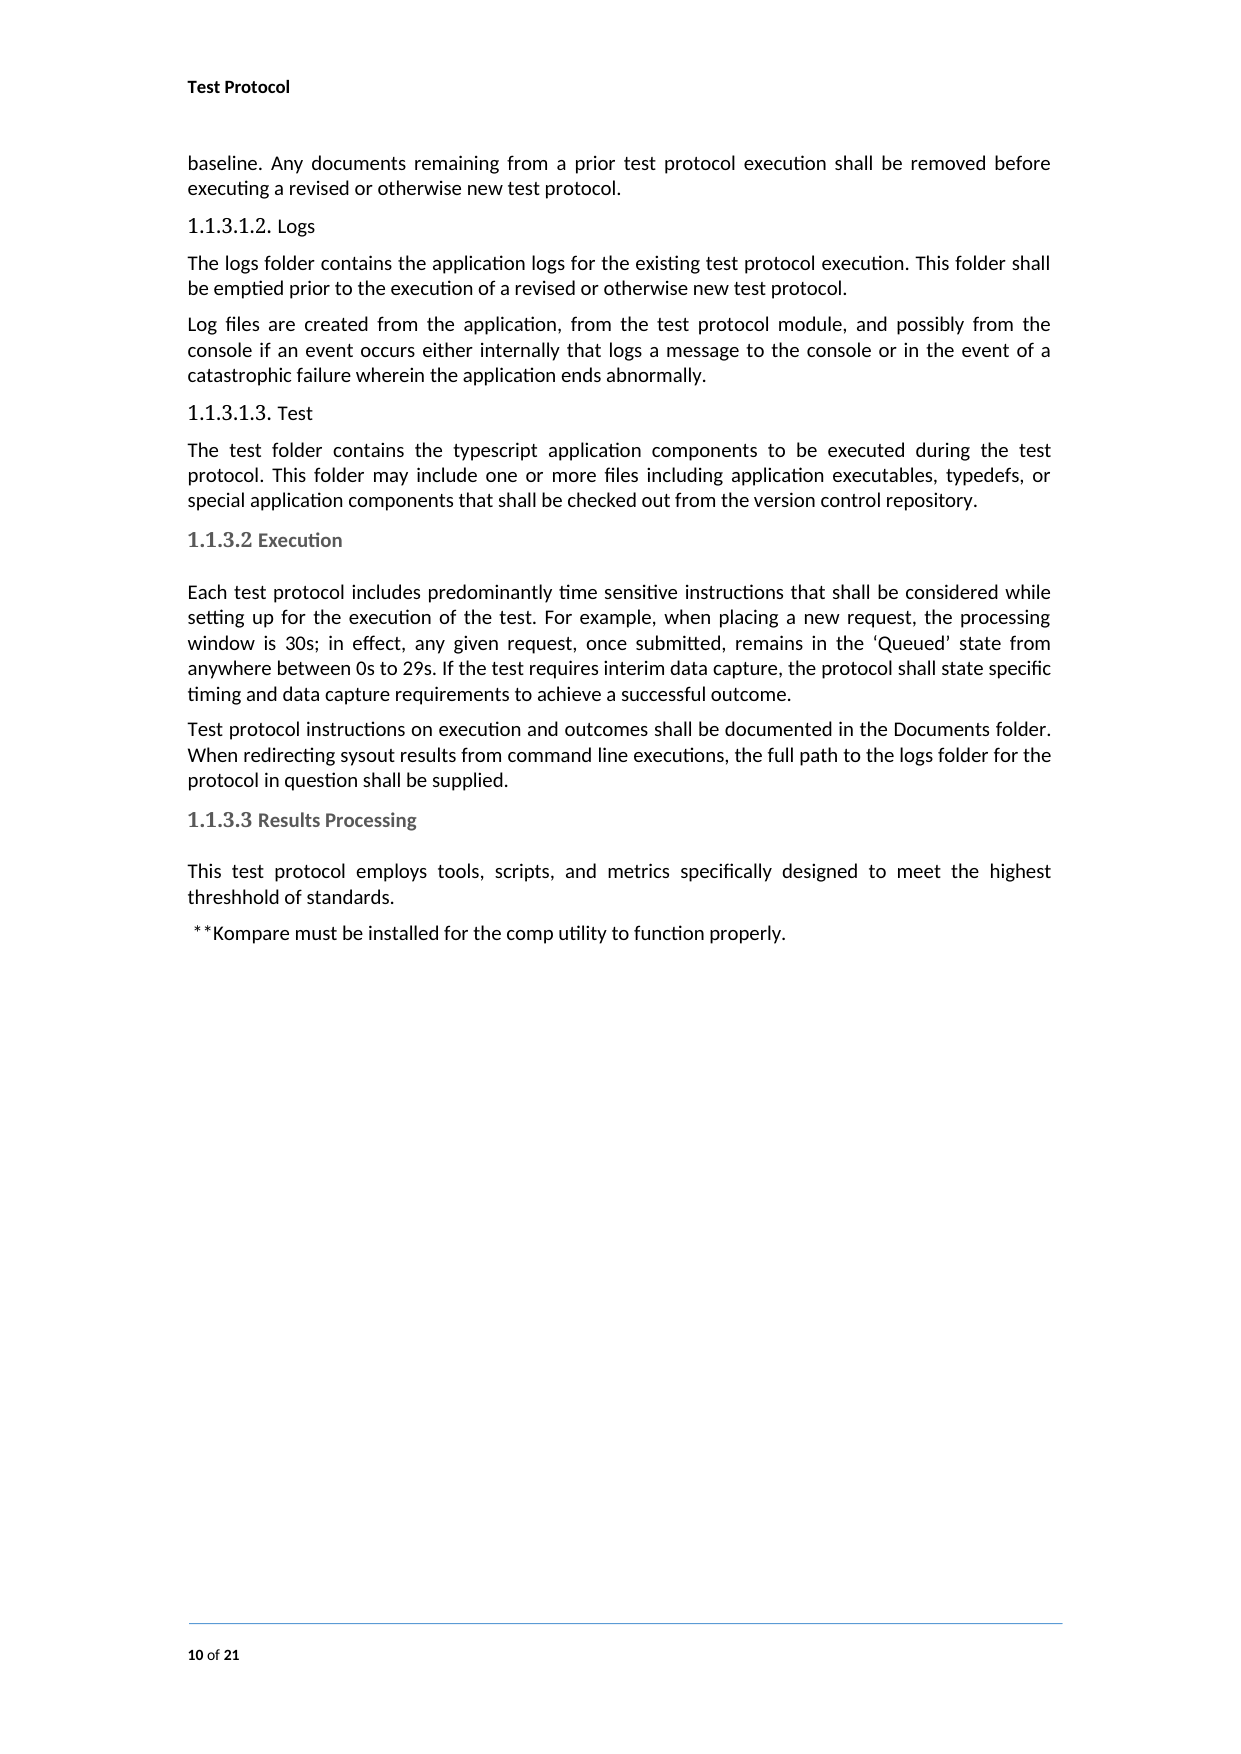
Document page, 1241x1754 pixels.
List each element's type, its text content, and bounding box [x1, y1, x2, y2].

text The test folder contains the typescript application components to be executed during the test protocol. This folder may include one or more files including application executables, typedefs, or special application components that shall be checked out from the version control repository. [187, 437, 1053, 513]
text Log files are created from the application, from the test protocol module, and possibly from the console if an event occurs either internally that logs a message to the console or in the event of a catastrophic failure wherein the application ends abnormally. [187, 311, 1053, 388]
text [187, 150, 1053, 201]
subtitle Logs [187, 211, 1053, 240]
text Test protocol instructions on execution and outcomes shall be documented in the Documents folder. When redirecting sysout results from command line executions, the full path to the logs folder for the protocol in question shall be supplied. [187, 717, 1053, 793]
text This test protocol employs tools, scripts, and metrics specifically designed to meet the highest threshhold of standards. [187, 859, 1053, 909]
subtitle Execution [187, 526, 1053, 554]
text The logs folder contains the application logs for the existing test protocol execution. This folder shall be emptied prior to the execution of a revised or otherwise new test protocol. [187, 250, 1053, 301]
subtitle Results Processing [187, 805, 1053, 834]
text **Kompare must be installed for the comp utility to function properly. [187, 920, 1053, 945]
text Each test protocol includes predominantly time sensitive instructions that shall be considered while setting up for the execution of the test. For example, when placing a new request, the processing window is 30s; in effect, any given request, once submitted, remains in the ‘Queued’ state from anywhere between 0s to 29s. If the test requires interim data capture, the protocol shall state specific timing and data capture requirements to achieve a successful outcome. [187, 579, 1053, 706]
subtitle Test [187, 398, 1053, 426]
